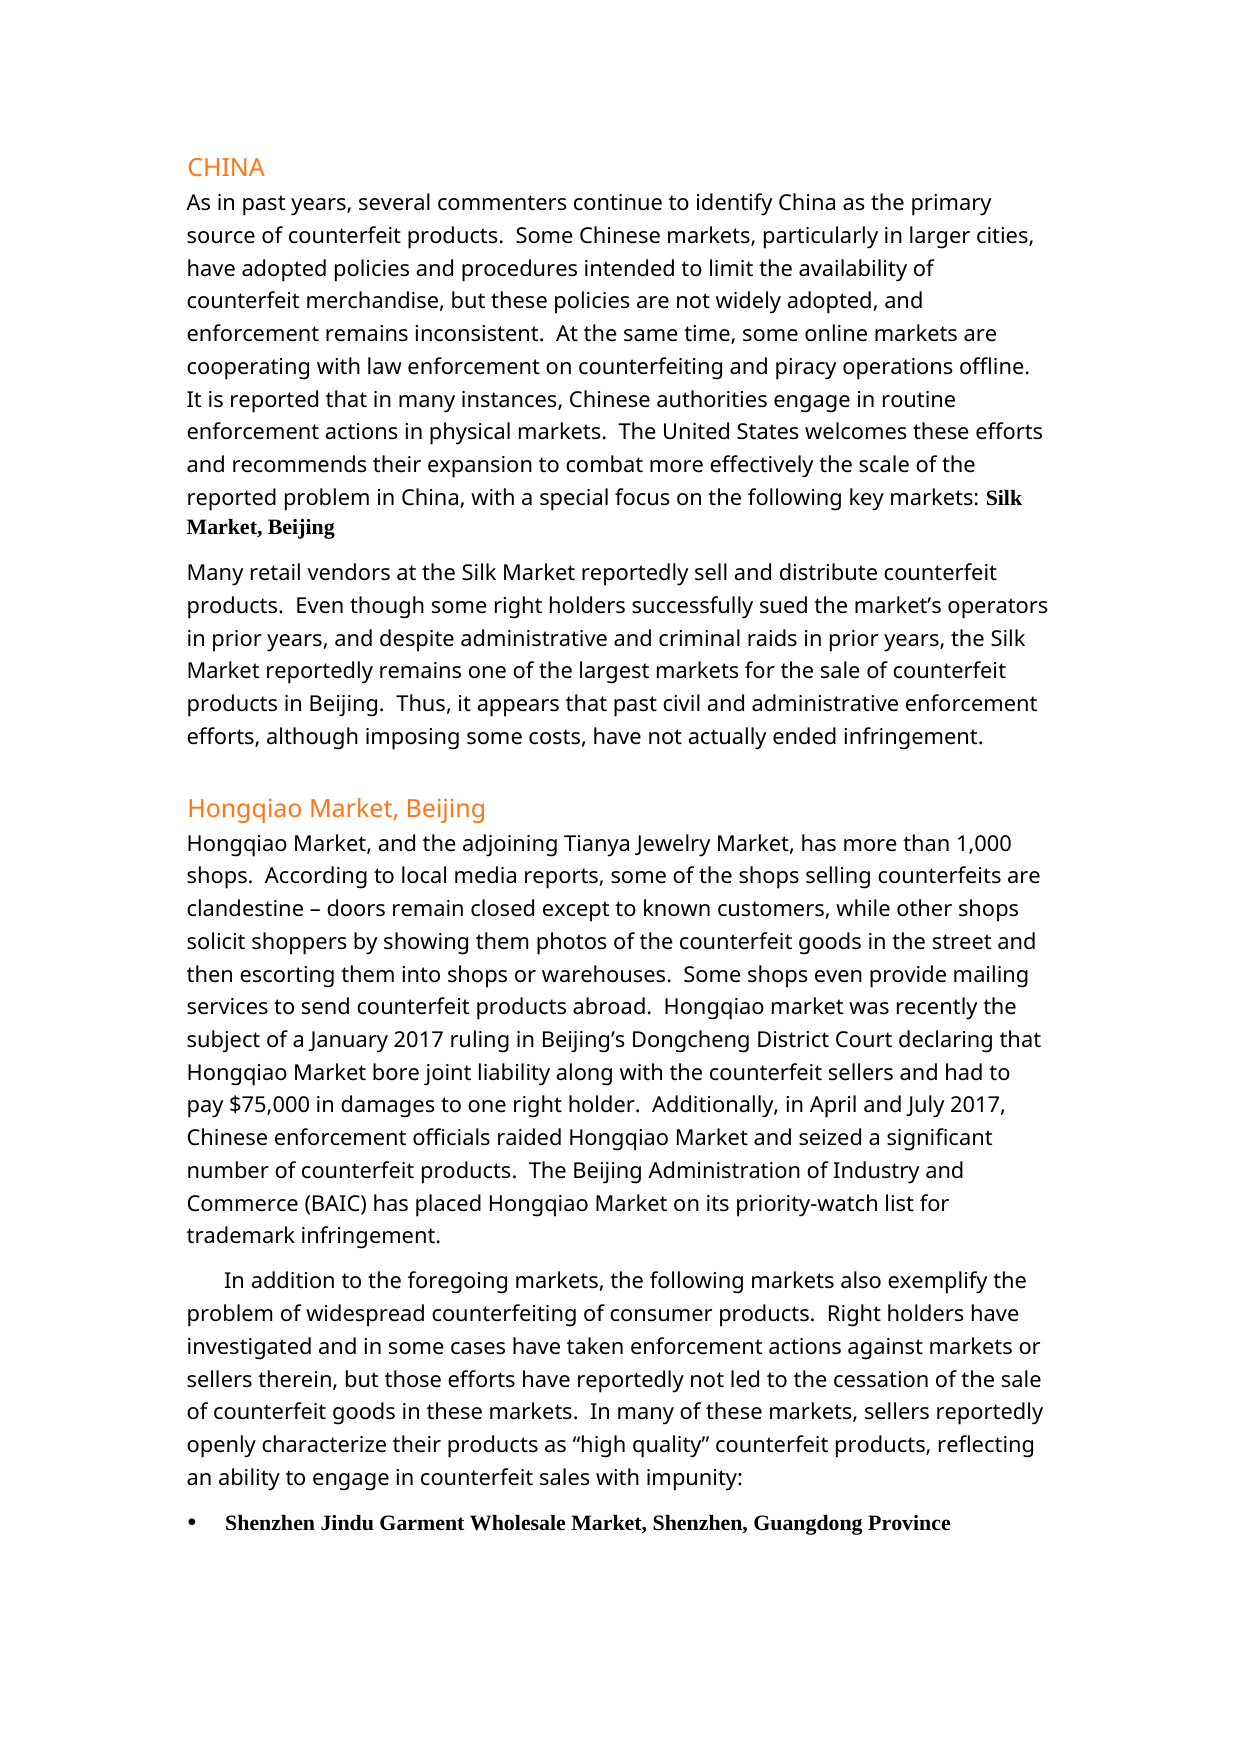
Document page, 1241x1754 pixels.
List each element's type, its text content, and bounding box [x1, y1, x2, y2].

text Hongqiao Market, and the adjoining Tianya Jewelry Market, has more than 1,000 shops. According to local media reports, some of the shops selling counterfeits are clandestine – doors remain closed except to known customers, while other shops solicit shoppers by showing them photos of the counterfeit goods in the street and then escorting them into shops or warehouses. Some shops even provide mailing services to send counterfeit products abroad. Hongqiao market was recently the subject of a January 2017 ruling in Beijing’s Dongcheng District Court declaring that Hongqiao Market bore joint liability along with the counterfeit sellers and had to pay $75,000 in damages to one right holder. Additionally, in April and July 2017, Chinese enforcement officials raided Hongqiao Market and seized a significant number of counterfeit products. The Beijing Administration of Industry and Commerce (BAIC) has placed Hongqiao Market on its priority-watch list for trademark infringement. [186, 828, 1053, 1250]
text In addition to the foregoing markets, the following markets also exemplify the problem of widespread counterfeiting of consumer products. Right holders have investigated and in some cases have taken enforcement actions against markets or sellers therein, but those efforts have reportedly not led to the cessation of the sale of counterfeit goods in these markets. In many of these markets, sellers reportedly openly characterize their products as “high quality” counterfeit products, reflecting an ability to engage in counterfeit sales with impunity: [186, 1265, 1053, 1491]
subtitle CHINA [187, 150, 1053, 184]
subtitle Hongqiao Market, Beijing [187, 790, 1053, 824]
text As in past years, several commenters continue to identify China as the primary source of counterfeit products. Some Chinese markets, particularly in larger cities, have adopted policies and procedures intended to limit the availability of counterfeit merchandise, but these policies are not widely adopted, and enforcement remains inconsistent. At the same time, some online markets are cooperating with law enforcement on counterfeiting and piracy operations offline. It is reported that in many instances, Chinese authorities engage in routine enforcement actions in physical markets. The United States welcomes these efforts and recommends their expansion to combat more effectively the scale of the reported problem in China, with a special focus on the following key markets: Silk Market, Beijing [186, 187, 1053, 539]
list Shenzhen Jindu Garment Wholesale Market, Shenzhen, Guangdong Province [187, 1507, 1053, 1536]
text Many retail vendors at the Silk Market reportedly sell and distribute counterfeit products. Even though some right holders successfully sued the market’s operators in prior years, and despite administrative and criminal raids in prior years, the Silk Market reportedly remains one of the largest markets for the sale of counterfeit products in Beijing. Thus, it appears that past civil and administrative enforcement efforts, although imposing some costs, have not actually ended infringement. [186, 557, 1053, 750]
